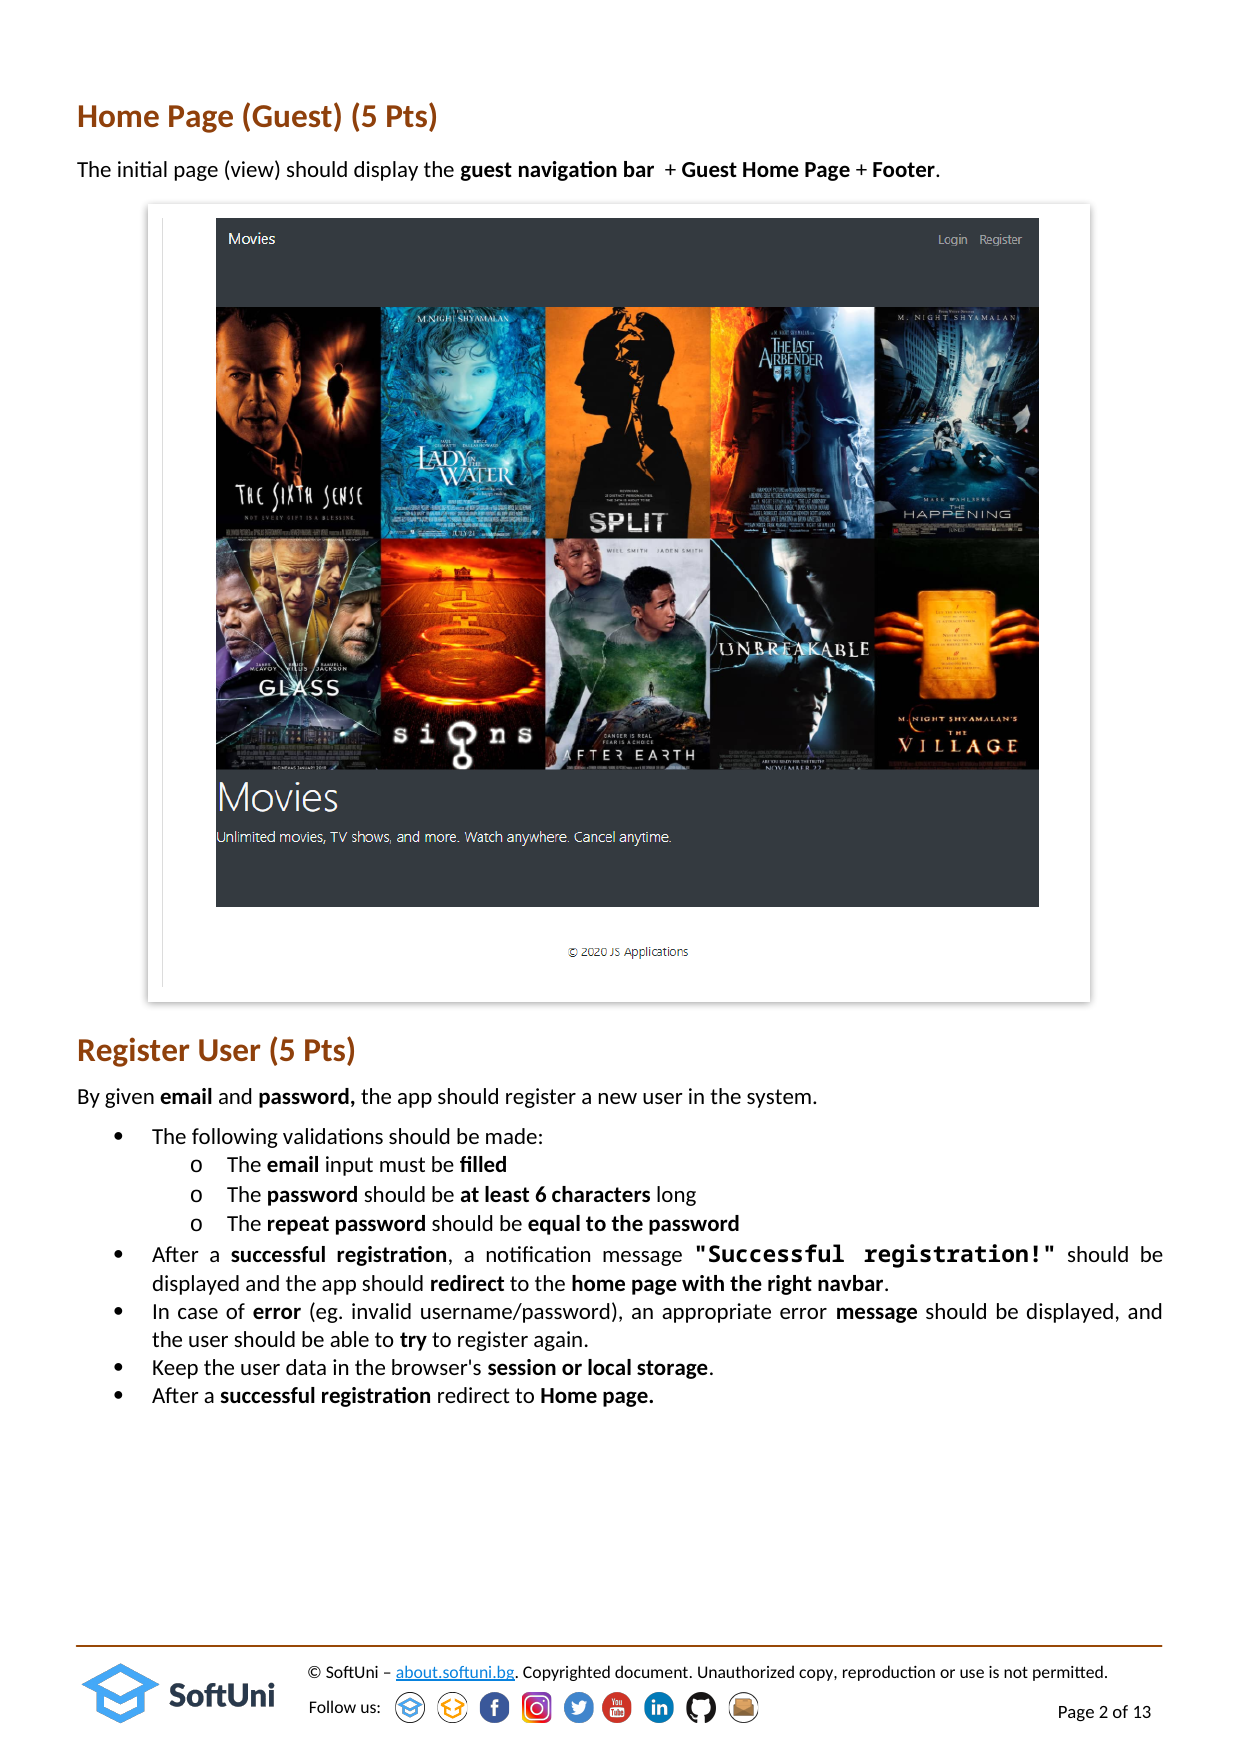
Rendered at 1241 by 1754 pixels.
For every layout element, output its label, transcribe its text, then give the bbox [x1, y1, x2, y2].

list After a successful registration, a notification message "Successful registration!" should be displayed and the app should redirect to the home page with the right navbar. [114, 1238, 1163, 1297]
text Home Page (Guest) (5 Pts) [77, 95, 1163, 136]
list The repeat password should be equal to the password [189, 1209, 1163, 1238]
list The email input must be filled [189, 1151, 1163, 1180]
picture [602, 1692, 632, 1723]
picture [395, 1692, 425, 1723]
list The following validations should be made: [114, 1122, 1163, 1151]
picture [564, 1692, 594, 1723]
picture [644, 1714, 653, 1723]
picture [686, 1692, 716, 1723]
picture [162, 218, 1076, 987]
picture [522, 1692, 552, 1723]
picture [665, 1692, 674, 1701]
text Register User (5 Pts) [77, 1029, 1163, 1069]
picture [658, 1705, 667, 1714]
picture [728, 1692, 759, 1723]
picture [665, 1714, 674, 1723]
picture [644, 1692, 653, 1701]
picture [437, 1692, 468, 1723]
picture [479, 1692, 510, 1723]
list The password should be at least 6 characters long [189, 1180, 1163, 1209]
text The initial page (view) should display the guest navigation bar + Guest Home Page + Footer. [77, 155, 1163, 183]
list Keep the user data in the browser's session or local storage. [114, 1353, 1163, 1381]
list In case of error (eg. invalid username/password), an appropriate error message should be displayed, and the user should be able to try to register again. [114, 1297, 1163, 1353]
text By given email and password, the app should register a new user in the system. [77, 1082, 1163, 1110]
list After a successful registration redirect to Home page. [114, 1381, 1163, 1409]
picture [75, 1658, 281, 1729]
